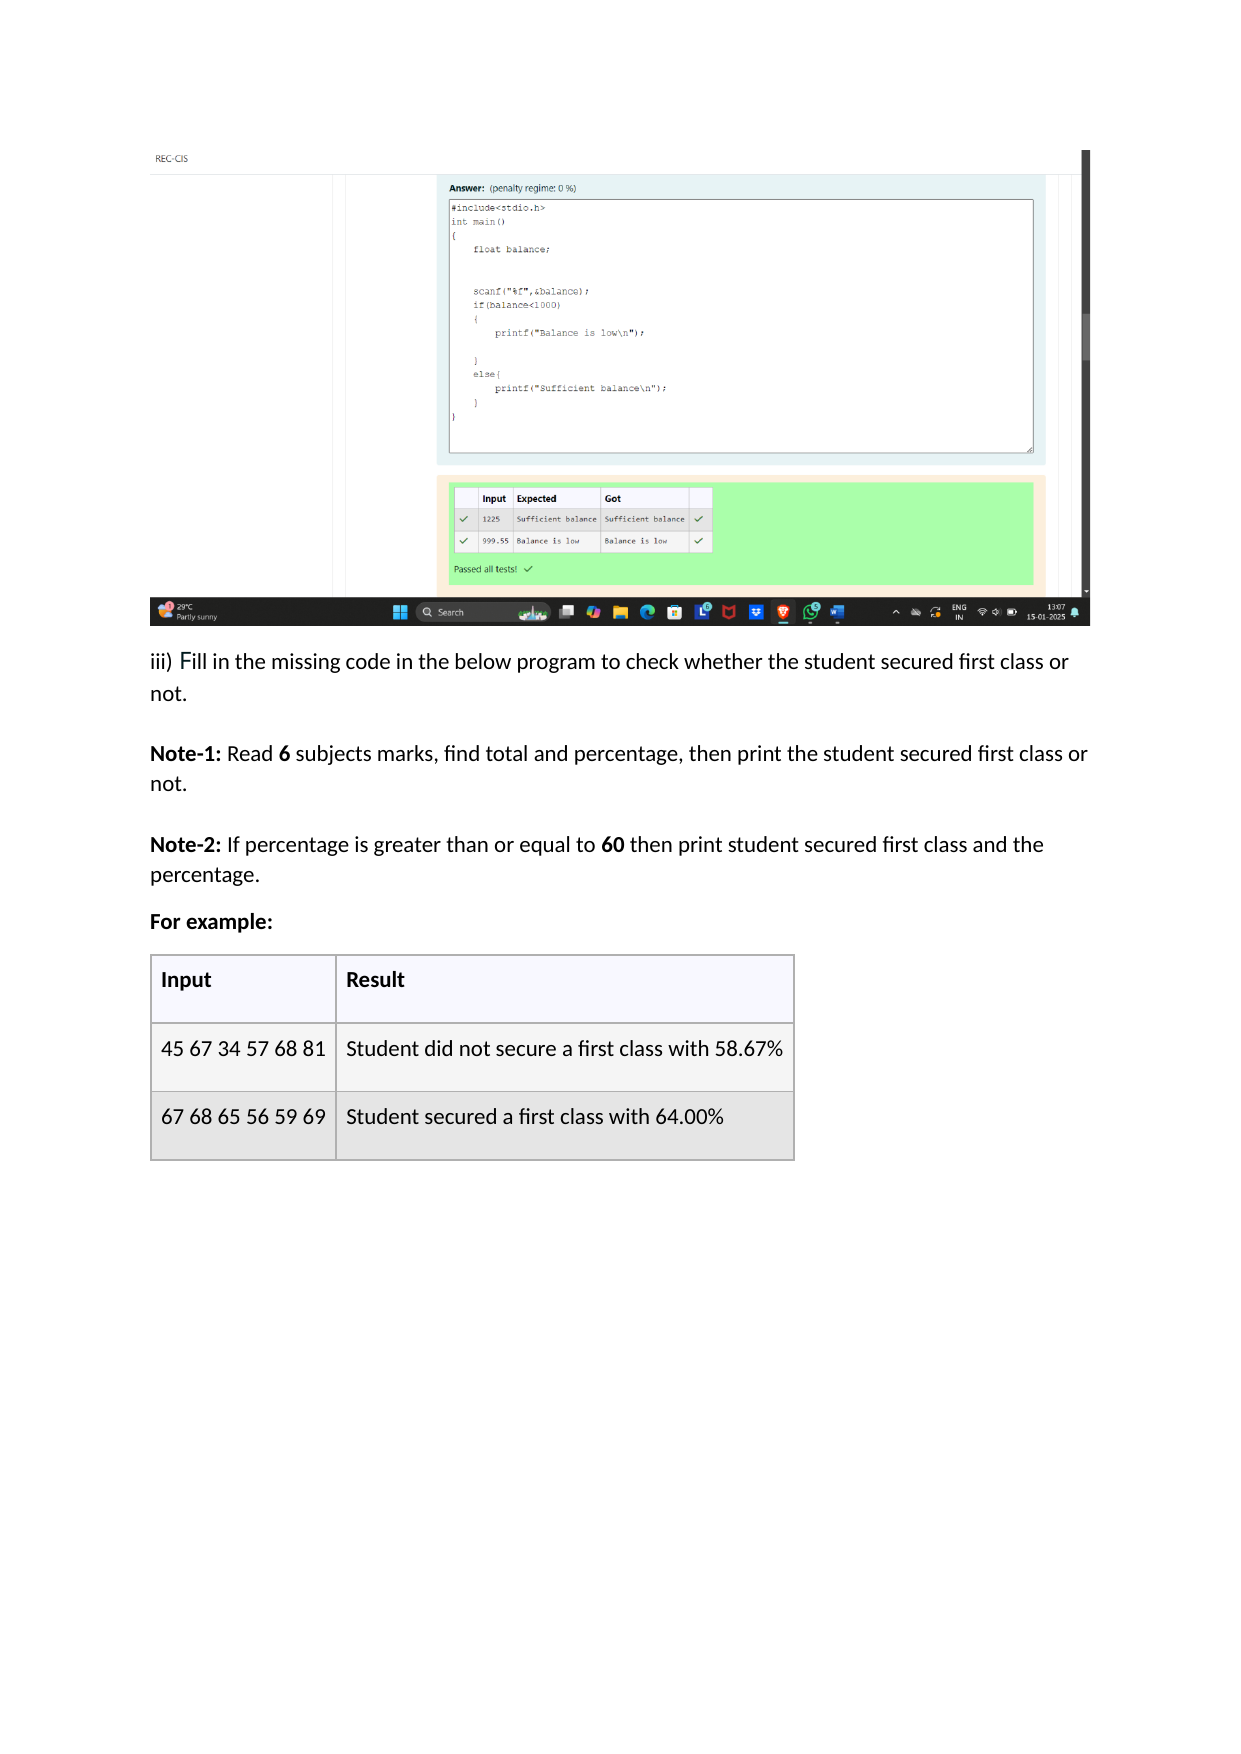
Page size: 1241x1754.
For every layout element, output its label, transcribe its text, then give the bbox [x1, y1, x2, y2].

table_header Result [337, 956, 793, 1022]
table_cell Student did not secure a first class with 58.67% [337, 1024, 793, 1091]
table_cell 67 68 65 56 59 69 [152, 1092, 335, 1159]
text iii) Fill in the missing code in the below program to check whether the student secured first class or not. Note-1: Read 6 subjects marks, find total and percentage, then print the student secured first class or not. Note-2: If percentage is greater than or equal to 60 then print student secured first class and the percentage. [150, 644, 1090, 888]
text For example: [150, 907, 1090, 935]
picture [150, 150, 1091, 626]
table_cell 45 67 34 57 68 81 [152, 1024, 335, 1091]
table_header Input [152, 956, 335, 1022]
table_cell Student secured a first class with 64.00% [337, 1092, 793, 1159]
